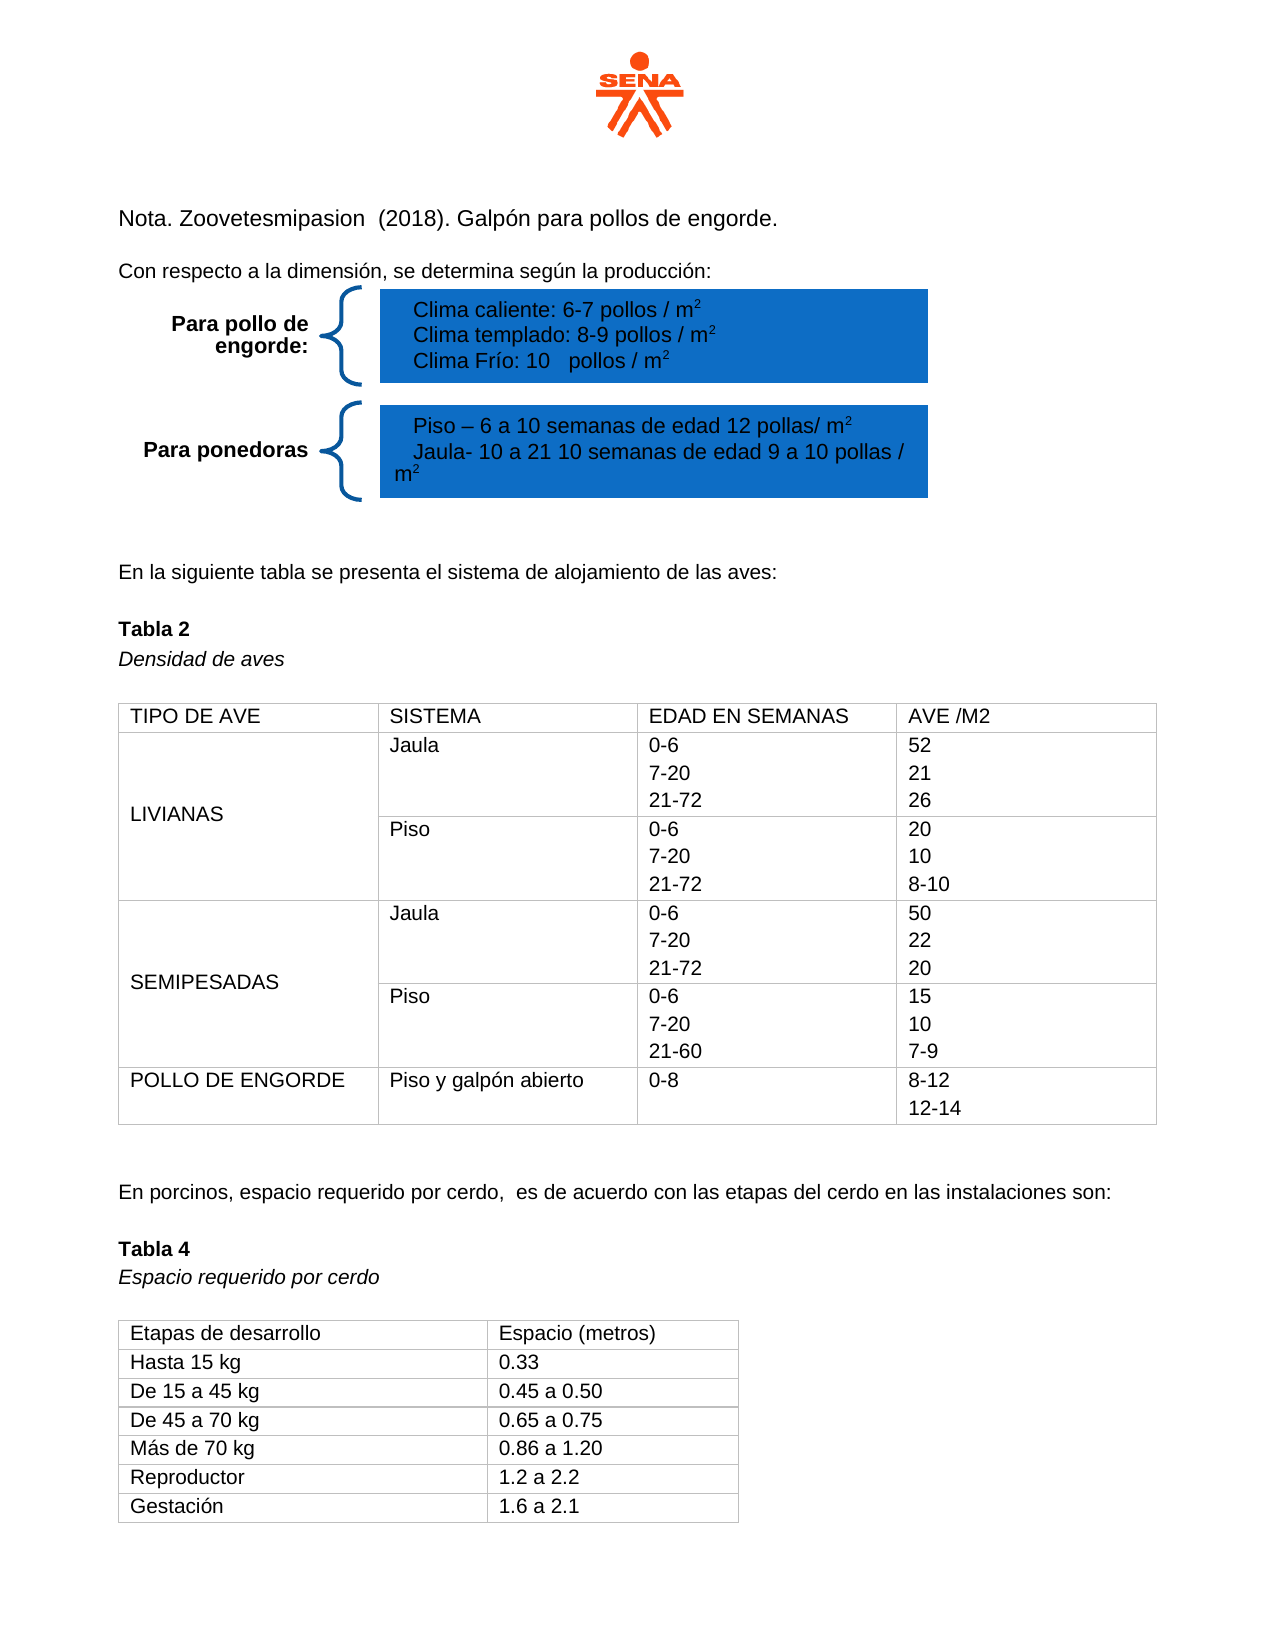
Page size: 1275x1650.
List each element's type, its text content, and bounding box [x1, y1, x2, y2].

table_cell [488, 1379, 738, 1406]
table_cell [119, 733, 378, 899]
table_cell [488, 1350, 738, 1377]
table_cell [119, 1465, 487, 1493]
text Con respecto a la dimensión, se determina según la producción: [118, 258, 1157, 282]
table_cell [638, 984, 896, 1067]
text En la siguiente tabla se presenta el sistema de alojamiento de las aves: [118, 560, 1157, 584]
table_header AVE /M2 [897, 704, 1156, 732]
picture [585, 48, 690, 142]
table_cell [897, 817, 1156, 899]
table_cell [638, 817, 896, 899]
table_cell [897, 1068, 1156, 1123]
table_header Etapas de desarrollo [119, 1321, 487, 1349]
table_cell [488, 1465, 738, 1493]
table_header TIPO DE AVE [119, 704, 378, 732]
text En porcinos, espacio requerido por cerdo, es de acuerdo con las etapas del cerdo en las instalaciones son: [118, 1179, 1157, 1203]
table_cell [638, 1068, 896, 1123]
table_header SISTEMA [379, 704, 637, 732]
table_cell [897, 733, 1156, 816]
table_cell [638, 733, 896, 816]
text Tabla 2 [118, 615, 1157, 641]
table_header EDAD EN SEMANAS [638, 704, 896, 732]
table_cell [379, 733, 637, 816]
table_cell [119, 1379, 487, 1406]
text Tabla 4 [118, 1234, 1157, 1261]
table_cell [119, 1436, 487, 1464]
text Espacio requerido por cerdo [118, 1265, 1157, 1289]
table_cell [379, 817, 637, 899]
text Densidad de aves [118, 645, 1157, 672]
table_cell [488, 1436, 738, 1464]
table_cell [379, 984, 637, 1067]
table_header Espacio (metros) [488, 1321, 738, 1349]
table_cell [119, 1068, 378, 1123]
table_cell [379, 901, 637, 983]
table_cell [638, 901, 896, 983]
table_cell [119, 901, 378, 1067]
table_cell [897, 984, 1156, 1067]
table_cell [897, 901, 1156, 983]
table_cell [379, 1068, 637, 1123]
table_cell [119, 1350, 487, 1377]
table_cell [488, 1408, 738, 1435]
table_cell [119, 1408, 487, 1435]
table_cell [488, 1494, 738, 1522]
table_cell [119, 1494, 487, 1522]
